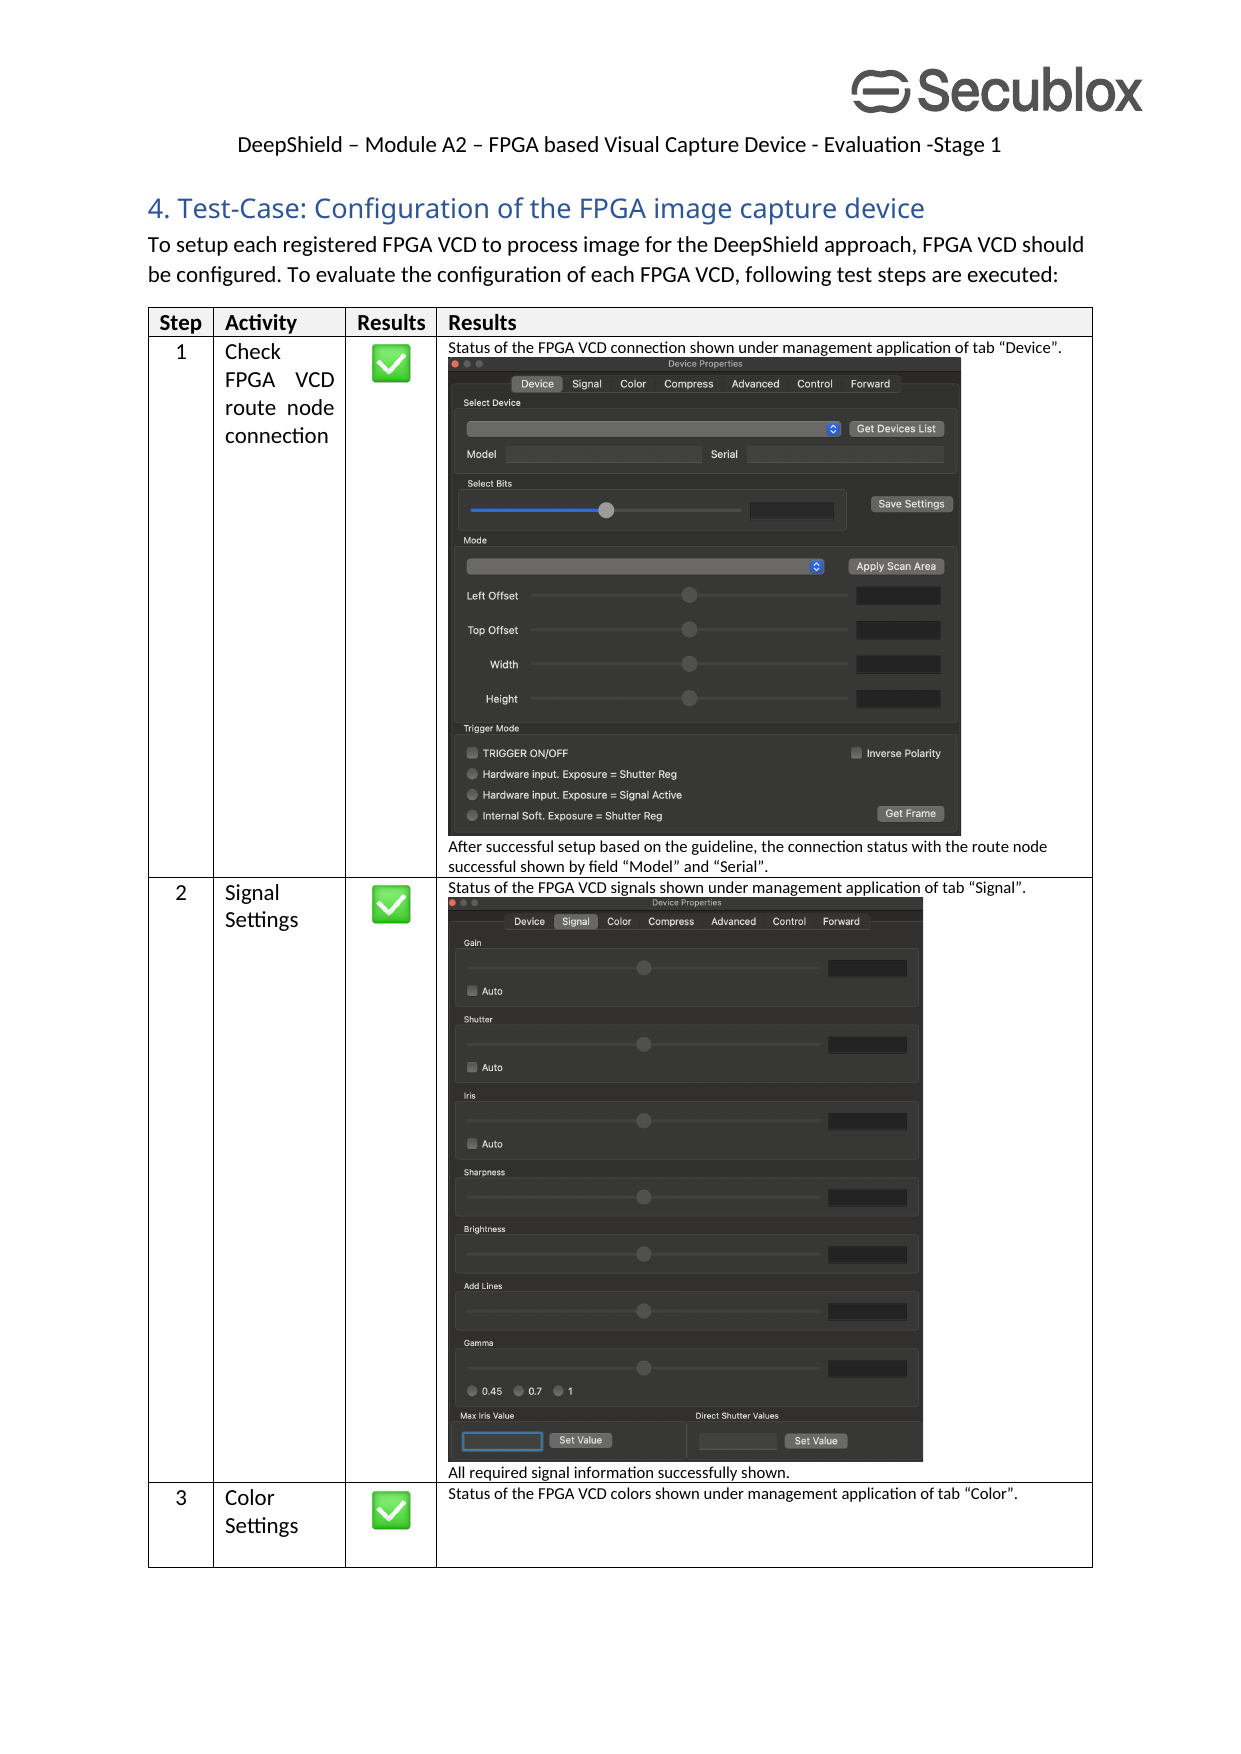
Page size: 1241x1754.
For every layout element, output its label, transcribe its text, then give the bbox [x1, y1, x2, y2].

table_cell 2 [149, 878, 213, 1482]
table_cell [437, 1483, 1092, 1567]
picture [448, 897, 924, 1462]
table_cell 3 [149, 1483, 213, 1567]
picture [364, 337, 418, 390]
table_header Results [437, 308, 1092, 336]
table_header Step [149, 308, 213, 336]
table_header Activity [214, 308, 345, 336]
table_cell [346, 1483, 436, 1567]
picture [364, 877, 418, 931]
text To setup each registered FPGA VCD to process image for the DeepShield approach, FPGA VCD should be configured. To evaluate the configuration of each FPGA VCD, following test steps are executed: [148, 230, 1093, 288]
table_cell [346, 878, 436, 1482]
subtitle 4. Test-Case: Configuration of the FPGA image capture device [148, 190, 1093, 227]
table_header Results [346, 308, 436, 336]
table_cell Signal Settings [214, 878, 345, 1482]
table_cell 1 [149, 337, 213, 877]
table_cell Color Settings [214, 1483, 345, 1567]
table_cell Check FPGA VCD route node connection [214, 337, 345, 877]
picture [448, 357, 962, 836]
table_cell Status of the FPGA VCD connection shown under management application of tab “Device”. After successful setup based on the guideline, the connection status with the route node successful shown by field “Model” and “Serial”. [437, 337, 1092, 877]
table_cell Status of the FPGA VCD signals shown under management application of tab “Signal”. All required signal information successfully shown. [437, 878, 1092, 1482]
table_cell [346, 337, 436, 877]
picture [364, 1483, 418, 1537]
